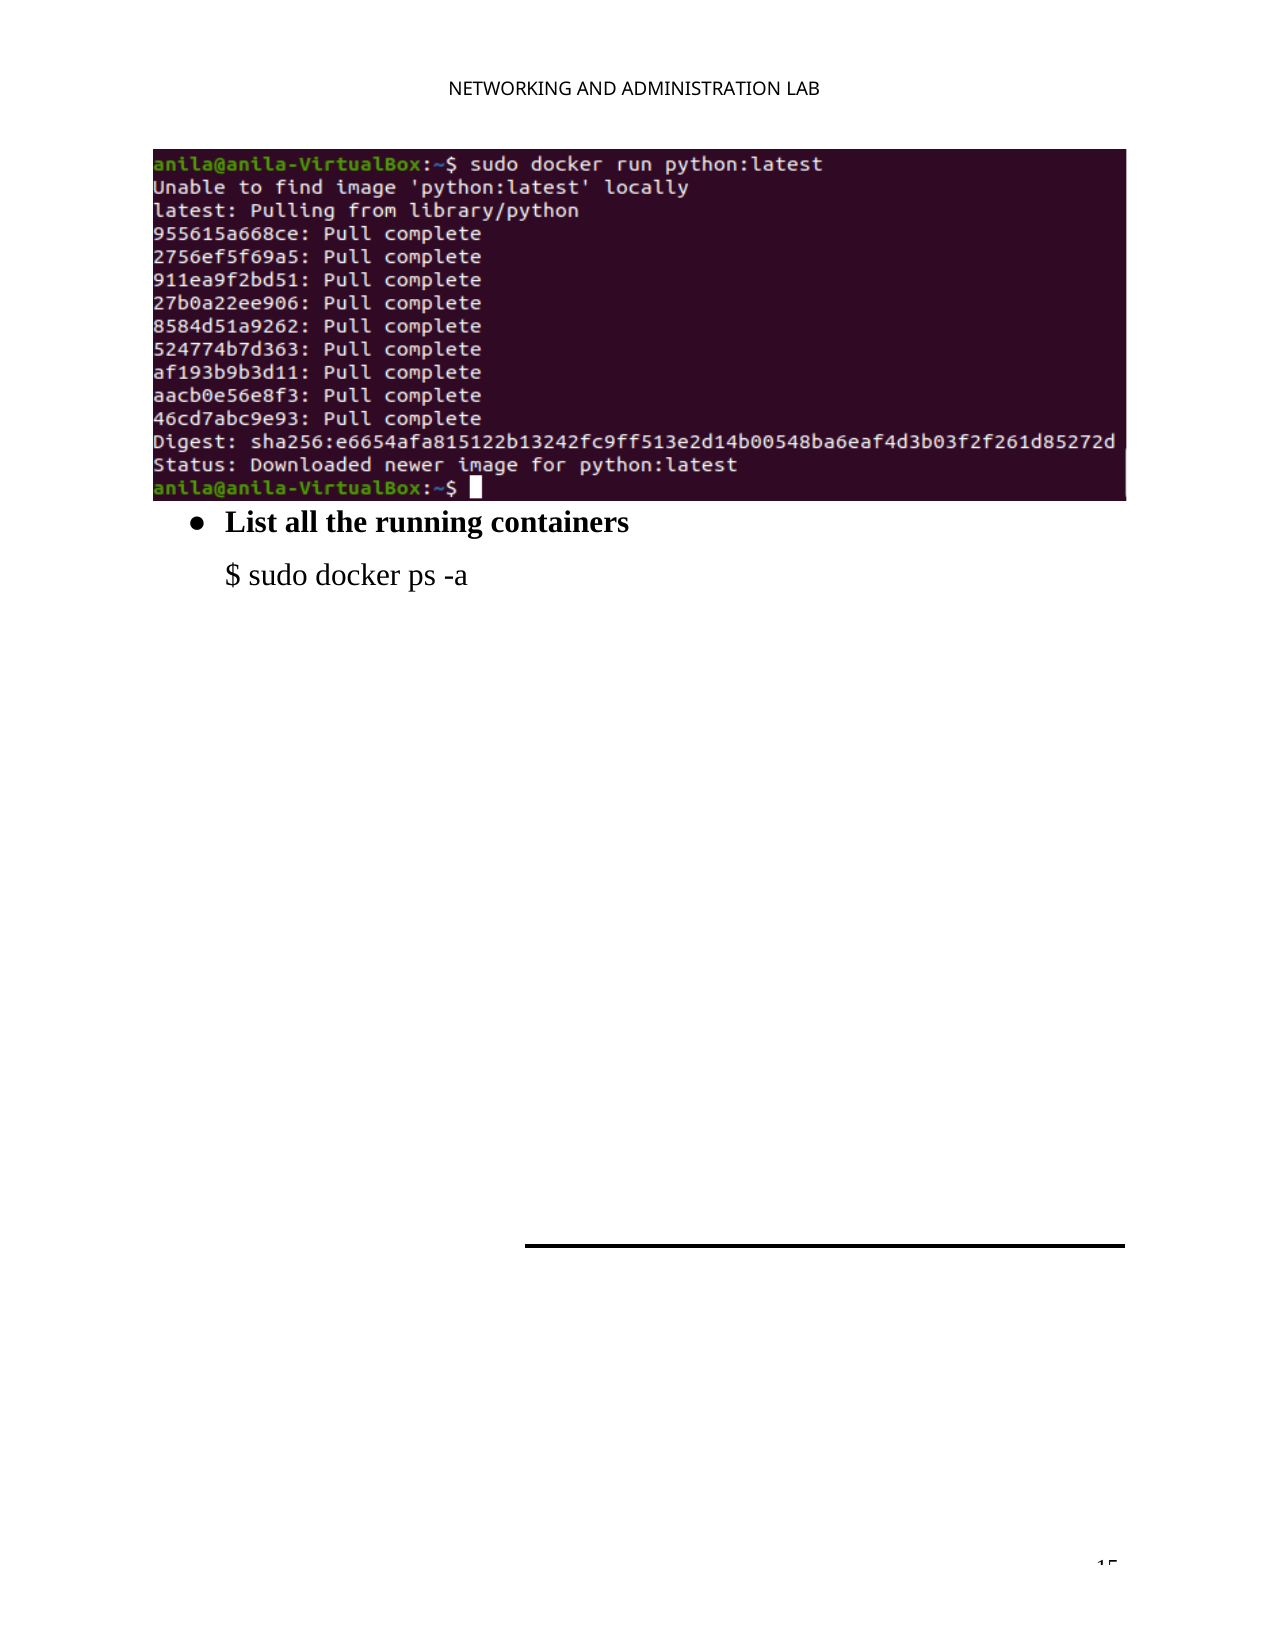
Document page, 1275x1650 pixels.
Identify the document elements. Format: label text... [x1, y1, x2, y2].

text $ sudo docker ps -a [225, 556, 1275, 592]
picture [153, 149, 1127, 501]
subtitle List all the running containers [187, 503, 1275, 539]
